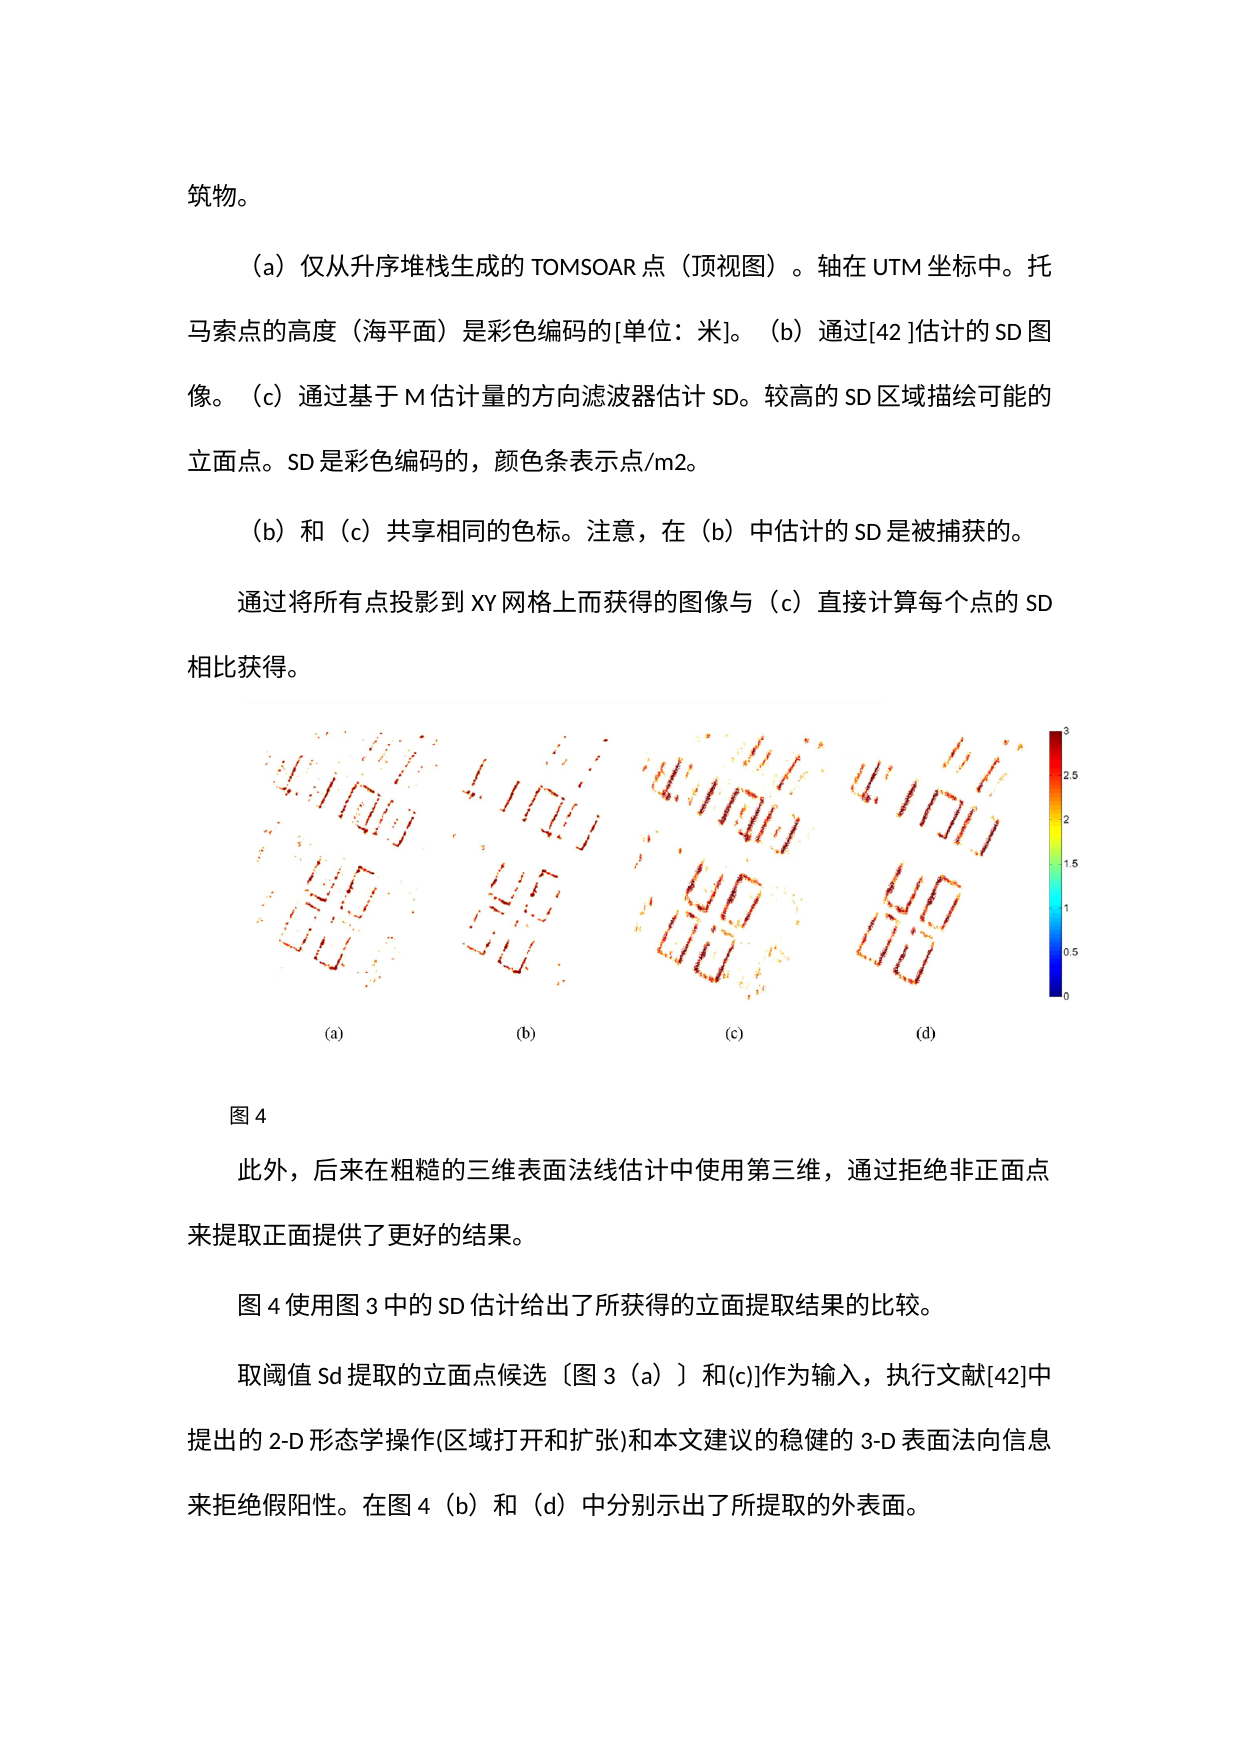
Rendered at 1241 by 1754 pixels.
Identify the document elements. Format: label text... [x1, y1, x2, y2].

text 取阈值Sd提取的立面点候选〔图3（a）〕和(c)]作为输入，执行文献[42]中提出的2-D形态学操作(区域打开和扩张)和本文建议的稳健的3-D表面法向信息来拒绝假阳性。在图4（b）和（d）中分别示出了所提取的外表面。 [187, 1341, 1053, 1536]
picture [237, 702, 1102, 1061]
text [187, 162, 1053, 227]
text 图4使用图3中的SD估计给出了所获得的立面提取结果的比较。 [187, 1271, 1053, 1336]
text 通过将所有点投影到XY网格上而获得的图像与（c）直接计算每个点的SD相比获得。 [187, 568, 1053, 698]
text 图 4 [187, 1098, 1053, 1131]
text （b）和（c）共享相同的色标。注意，在（b）中估计的SD是被捕获的。 [187, 497, 1053, 562]
text （a）仅从升序堆栈生成的TOMSOAR点（顶视图）。轴在UTM坐标中。托马索点的高度（海平面）是彩色编码的[单位：米]。（b）通过[42 ]估计的SD图像。（c）通过基于M估计量的方向滤波器估计SD。较高的SD区域描绘可能的立面点。SD是彩色编码的，颜色条表示点/m2。 [187, 232, 1053, 492]
text 此外，后来在粗糙的三维表面法线估计中使用第三维，通过拒绝非正面点来提取正面提供了更好的结果。 [187, 1136, 1053, 1266]
